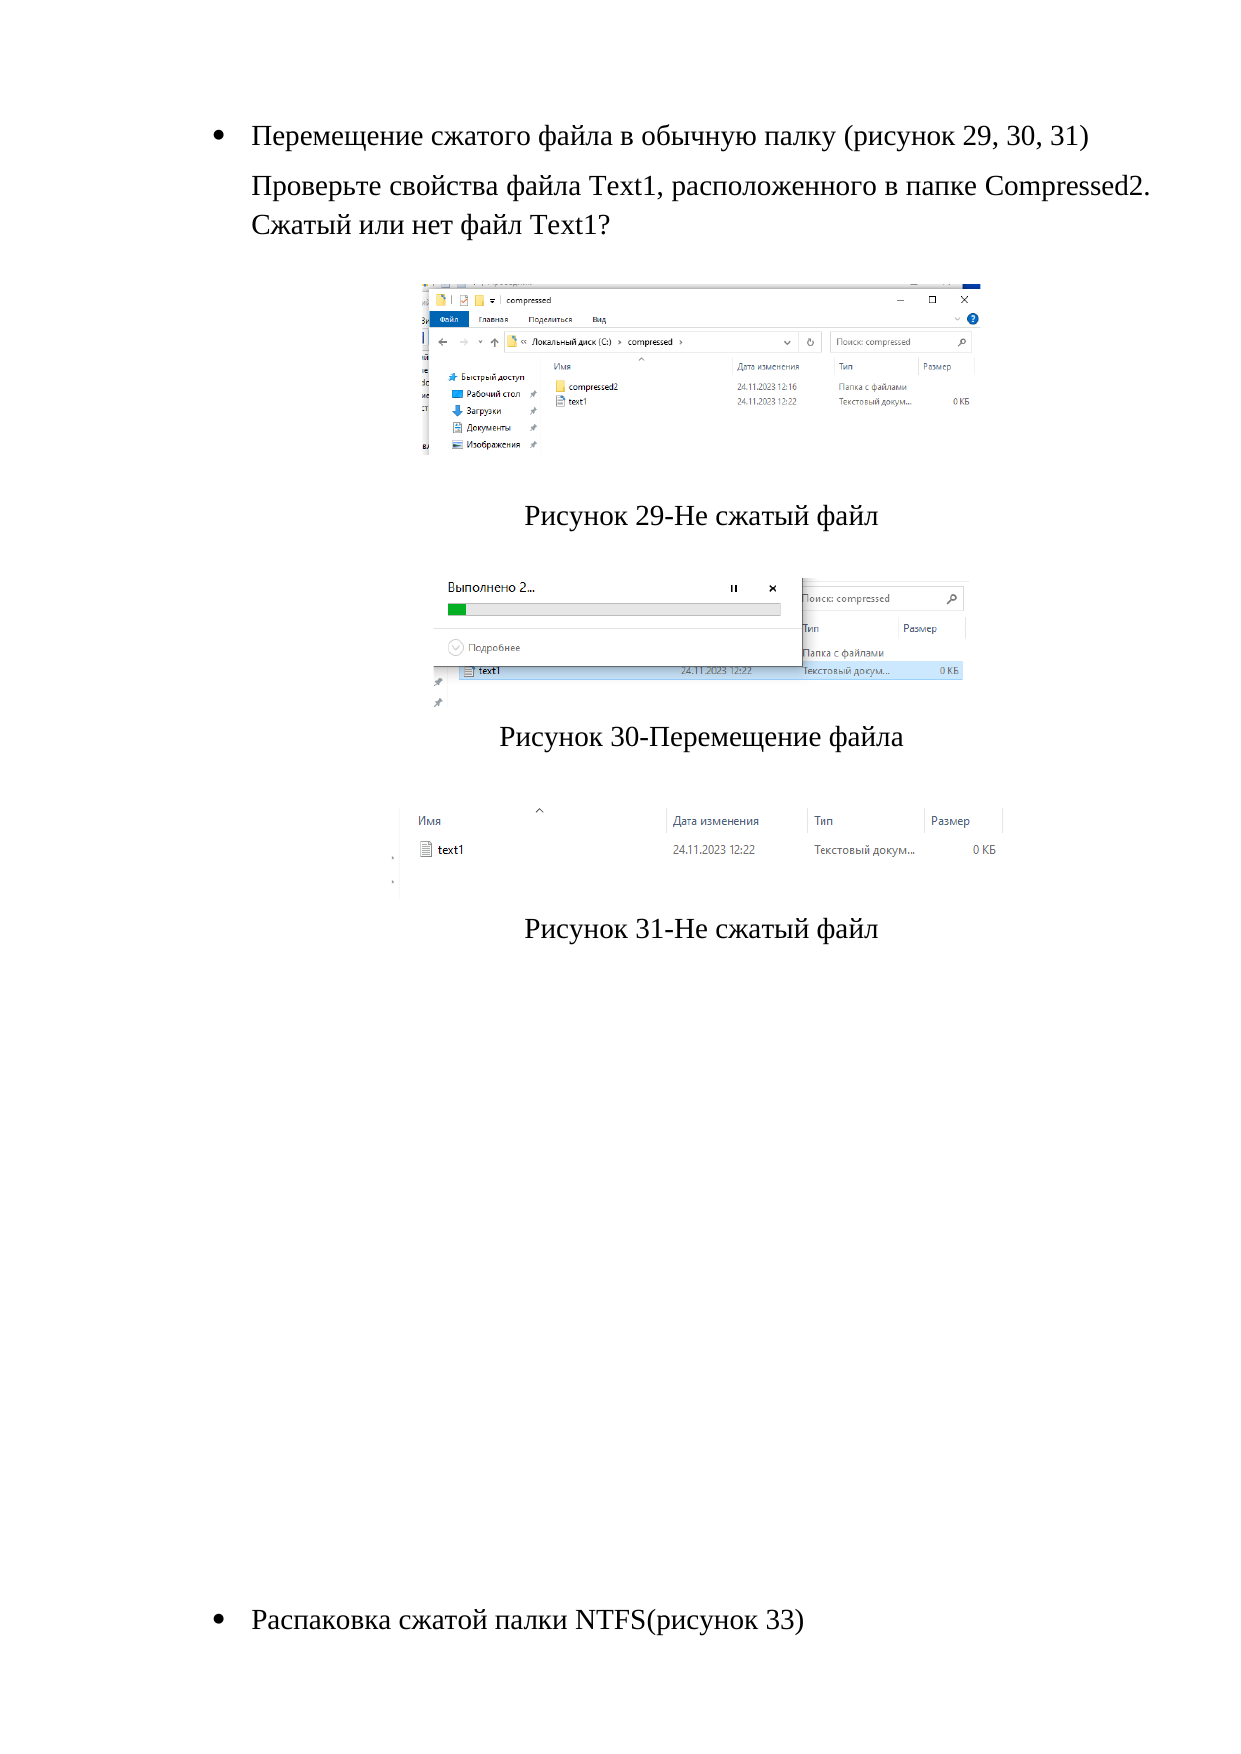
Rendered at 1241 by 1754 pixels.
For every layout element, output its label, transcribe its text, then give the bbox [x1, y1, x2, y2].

list Проверьте свойства файла Text1, расположенного в папке Compressed2. Сжатый или нет файл Text1? [251, 168, 1152, 241]
picture [433, 578, 969, 707]
picture [391, 806, 1011, 899]
text Рисунок 31-Не сжатый файл [251, 911, 1152, 945]
list Распаковка сжатой палки NTFS(рисунок 33) [213, 1602, 1152, 1636]
list Перемещение сжатого файла в обычную палку (рисунок 29, 30, 31) [213, 118, 1152, 152]
list Рисунок 29-Не сжатый файл [251, 498, 1152, 532]
picture [422, 284, 981, 455]
list Рисунок 30-Перемещение файла [251, 719, 1152, 752]
